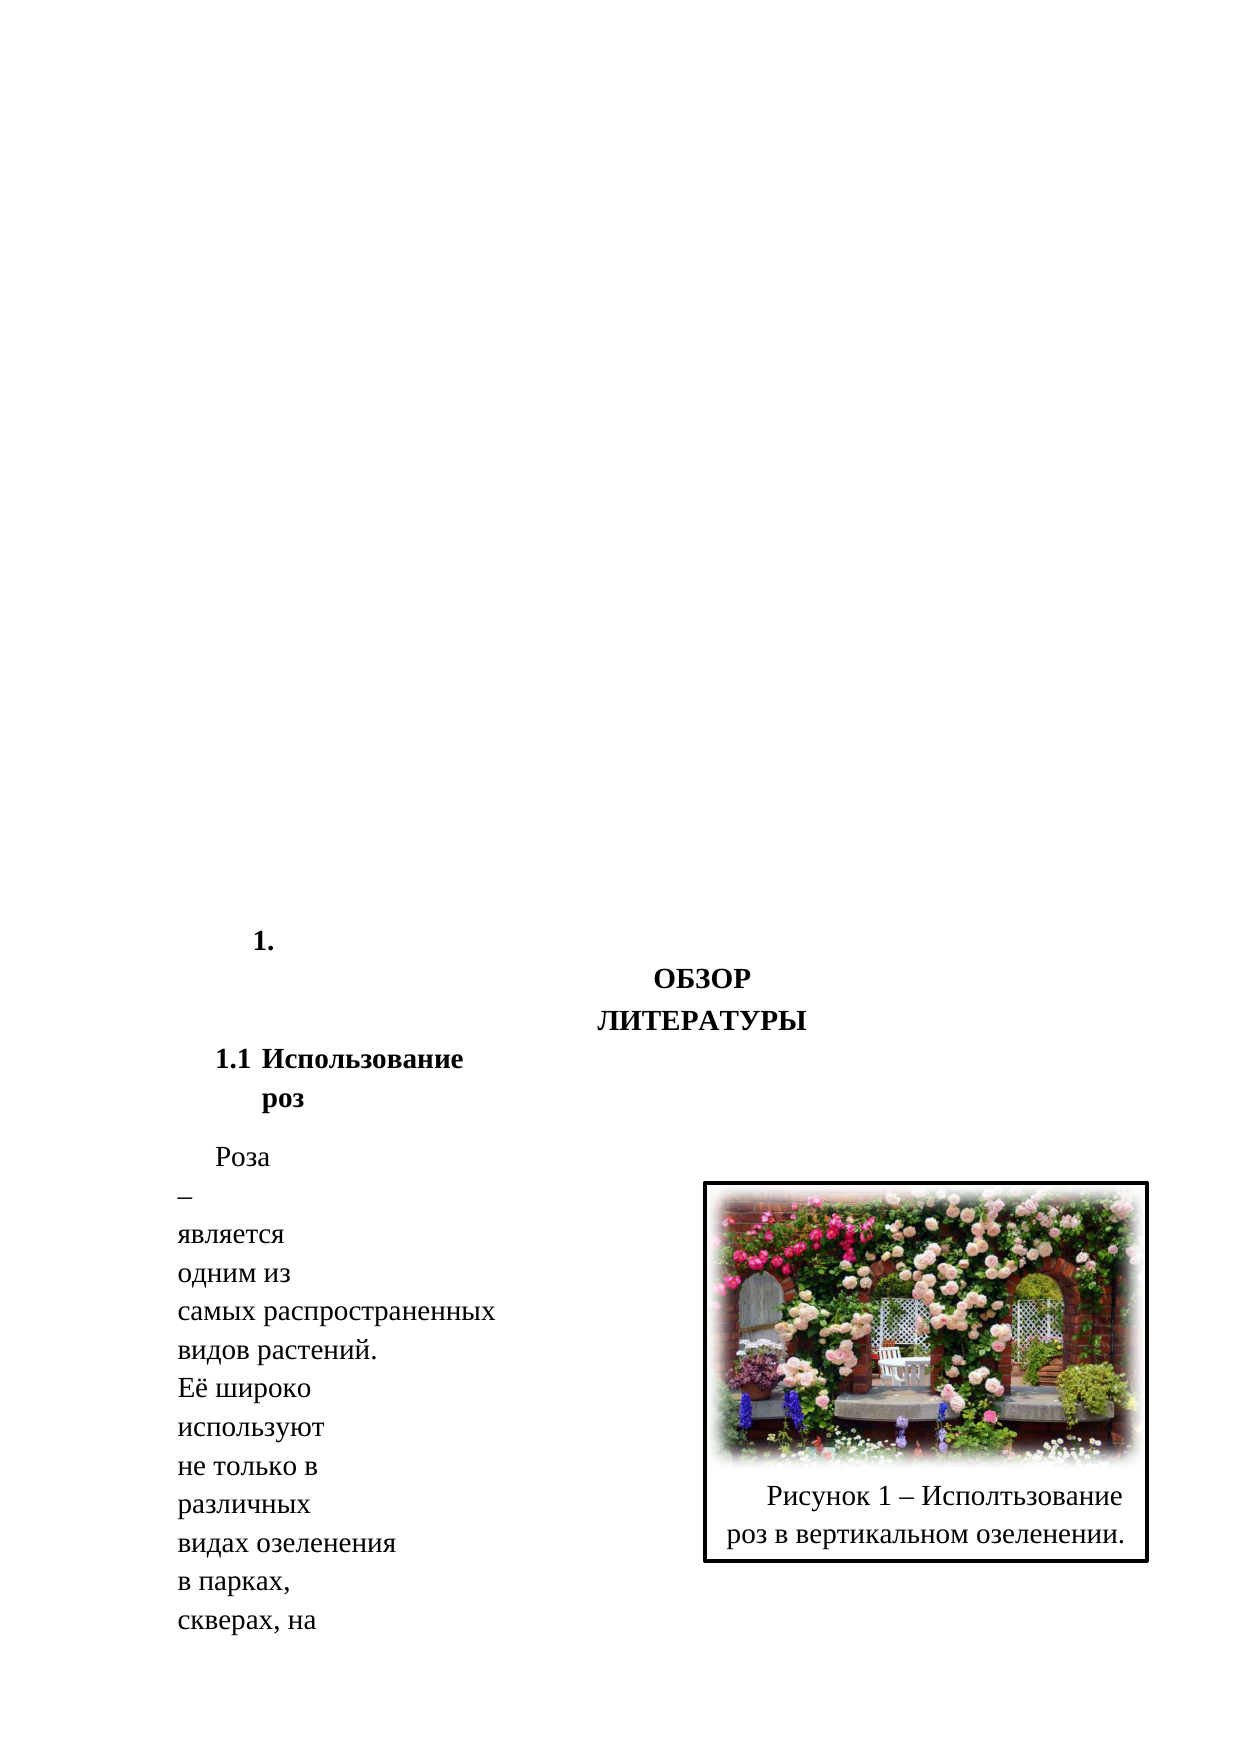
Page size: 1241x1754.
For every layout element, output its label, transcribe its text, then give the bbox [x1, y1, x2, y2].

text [177, 1139, 1152, 1635]
list 1. среднюю побегов черенкование Обзор черенков литературы [252, 923, 1152, 1036]
list Использование плетистые Розы роз [215, 1041, 1152, 1113]
picture [730, 1208, 1122, 1446]
